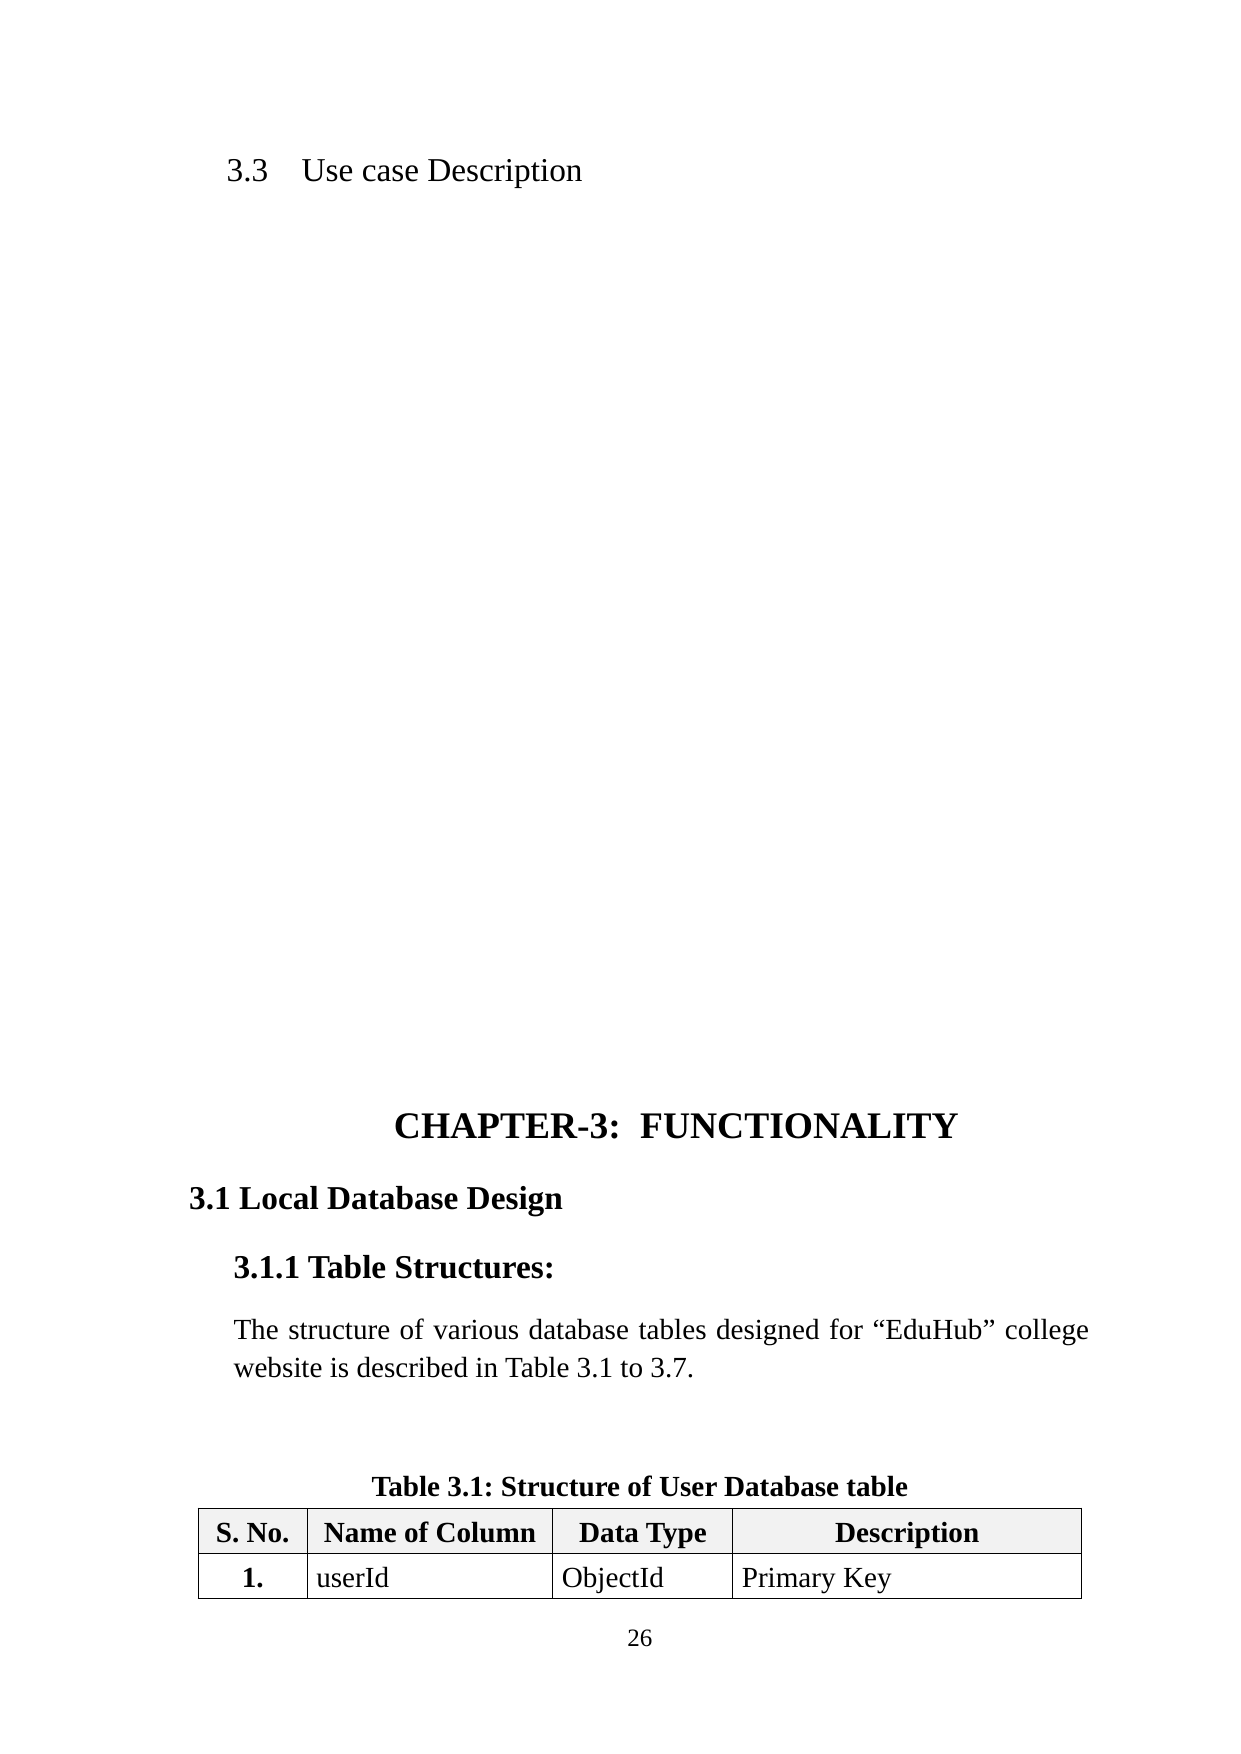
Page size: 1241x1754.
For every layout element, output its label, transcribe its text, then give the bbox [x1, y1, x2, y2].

table_cell userId [308, 1554, 552, 1598]
table_header Data Type [553, 1509, 732, 1553]
table_cell Primary Key [733, 1554, 1081, 1598]
text 3.1.1 Table Structures: [233, 1247, 1090, 1285]
table_cell ObjectId [553, 1554, 732, 1598]
table_header Name of Column [308, 1509, 552, 1553]
table_header S. No. [199, 1509, 307, 1553]
table_header Description [733, 1509, 1081, 1553]
table_cell [199, 1554, 307, 1598]
text 3.1 Local Database Design [189, 1178, 1090, 1216]
text Table 3.1: Structure of User Database table [189, 1469, 1090, 1503]
text CHAPTER-3: FUNCTIONALITY [268, 1103, 1084, 1146]
text The structure of various database tables designed for “EduHub” college website is described in Table 3.1 to 3.7. [233, 1312, 1090, 1384]
list Use case Description [226, 150, 1090, 188]
